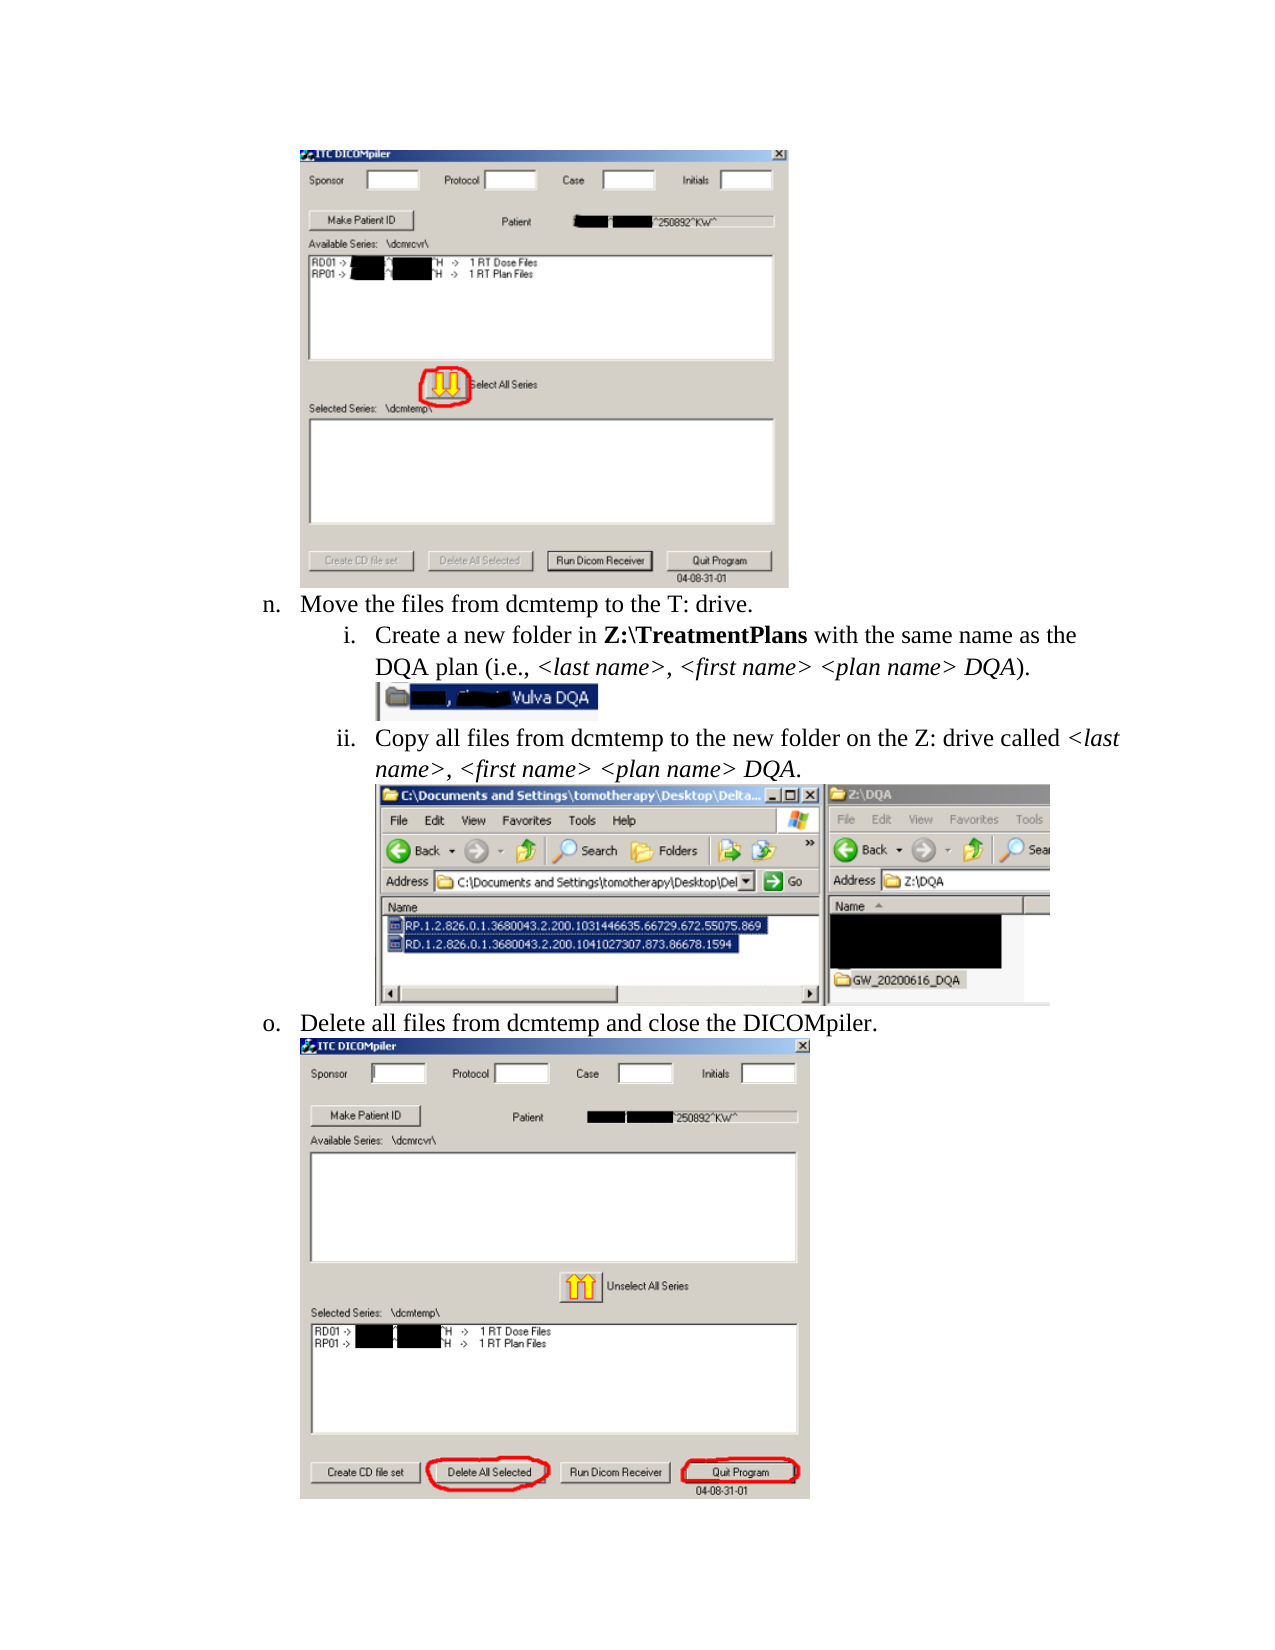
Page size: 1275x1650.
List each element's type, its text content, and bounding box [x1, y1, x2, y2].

list Delete all files from dcmtemp and close the DICOMpiler. [262, 1008, 1125, 1037]
picture [375, 682, 599, 721]
picture [375, 784, 1050, 1006]
list Create a new folder in Z:\TreatmentPlans with the same name as the DQA plan (i.e., <last name>, <first name> <plan name> DQA). [356, 621, 1125, 680]
list Move the files from dcmtemp to the T: drive. [262, 589, 1125, 618]
picture [300, 150, 789, 588]
picture [300, 1038, 810, 1499]
list Copy all files from dcmtemp to the new folder on the Z: drive called <last name>, <first name> <plan name> DQA. [356, 723, 1125, 782]
